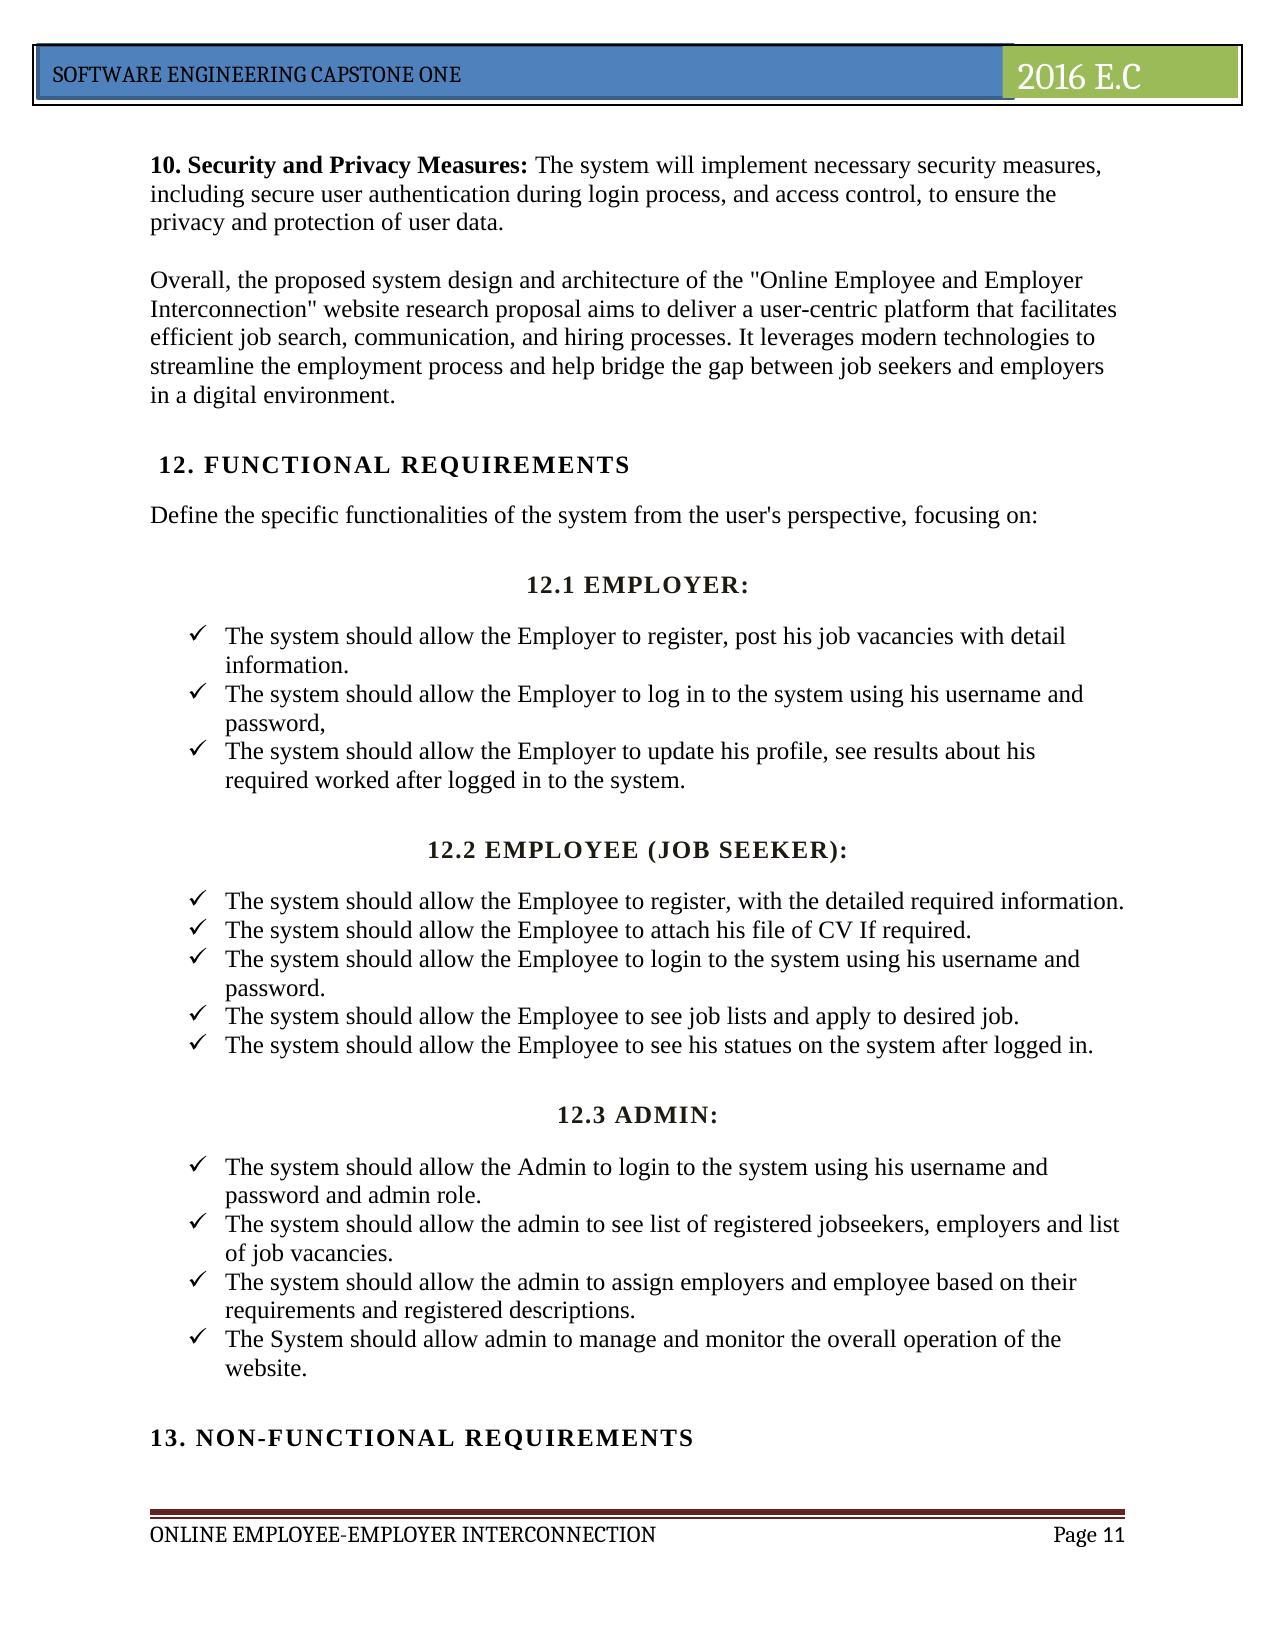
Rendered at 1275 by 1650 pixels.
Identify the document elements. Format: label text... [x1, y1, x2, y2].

text Overall, the proposed system design and architecture of the "Online Employee and Employer Interconnection" website research proposal aims to deliver a user-centric platform that facilitates efficient job search, communication, and hiring processes. It leverages modern technologies to streamline the employment process and help bridge the gap between job seekers and employers in a digital environment. [150, 265, 1125, 409]
subtitle 12.1 Employer: [150, 570, 1125, 599]
text 10. Security and Privacy Measures: The system will implement necessary security measures, including secure user authentication during login process, and access control, to ensure the privacy and protection of user data. [150, 150, 1125, 236]
list The system should allow the Admin to login to the system using his username and password and admin role. [187, 1152, 1125, 1209]
list The System should allow admin to manage and monitor the overall operation of the website. [187, 1324, 1125, 1382]
list The system should allow the Employee to login to the system using his username and password. [187, 944, 1125, 1001]
list The system should allow the Employee to attach his file of CV If required. [187, 915, 1125, 944]
list The system should allow the admin to see list of registered jobseekers, employers and list of job vacancies. [187, 1209, 1125, 1267]
subtitle 12. Functional Requirements [150, 450, 1125, 479]
list The system should allow the admin to assign employers and employee based on their requirements and registered descriptions. [187, 1267, 1125, 1324]
list The system should allow the Employer to log in to the system using his username and password, [187, 679, 1125, 736]
list The system should allow the Employee to see his statues on the system after logged in. [187, 1030, 1125, 1059]
text Define the specific functionalities of the system from the user's perspective, focusing on: [150, 500, 1125, 529]
subtitle 12.3 ADMIN: [150, 1101, 1125, 1129]
subtitle 13. Non-Functional Requirements [150, 1423, 1125, 1452]
list The system should allow the Employee to register, with the detailed required information. [187, 886, 1125, 915]
list The system should allow the Employee to see job lists and apply to desired job. [187, 1001, 1125, 1030]
list The system should allow the Employer to update his profile, see results about his required worked after logged in to the system. [187, 736, 1125, 794]
list The system should allow the Employer to register, post his job vacancies with detail information. [187, 621, 1125, 679]
subtitle 12.2 Employee (job seeker): [150, 836, 1125, 864]
